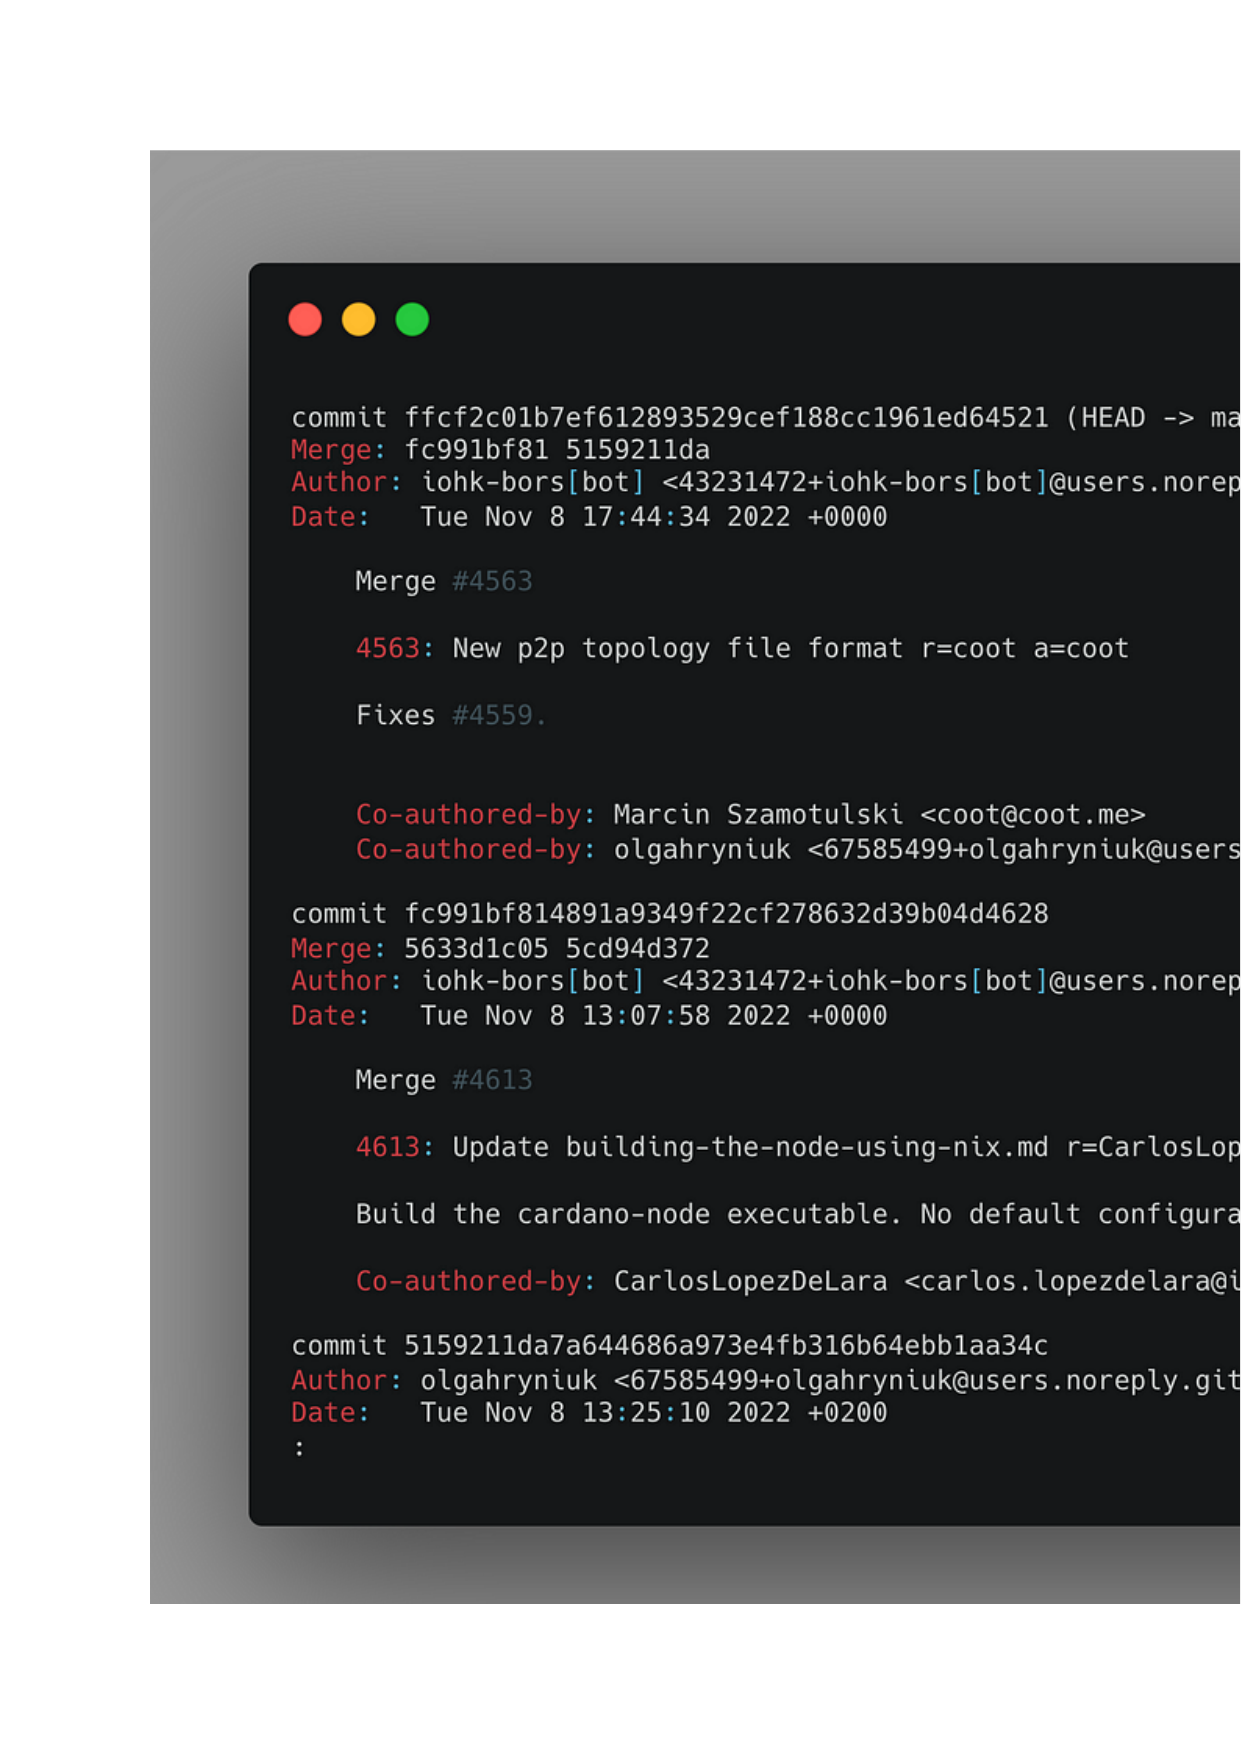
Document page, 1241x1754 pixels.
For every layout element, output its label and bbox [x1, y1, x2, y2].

picture [150, 150, 1241, 1604]
